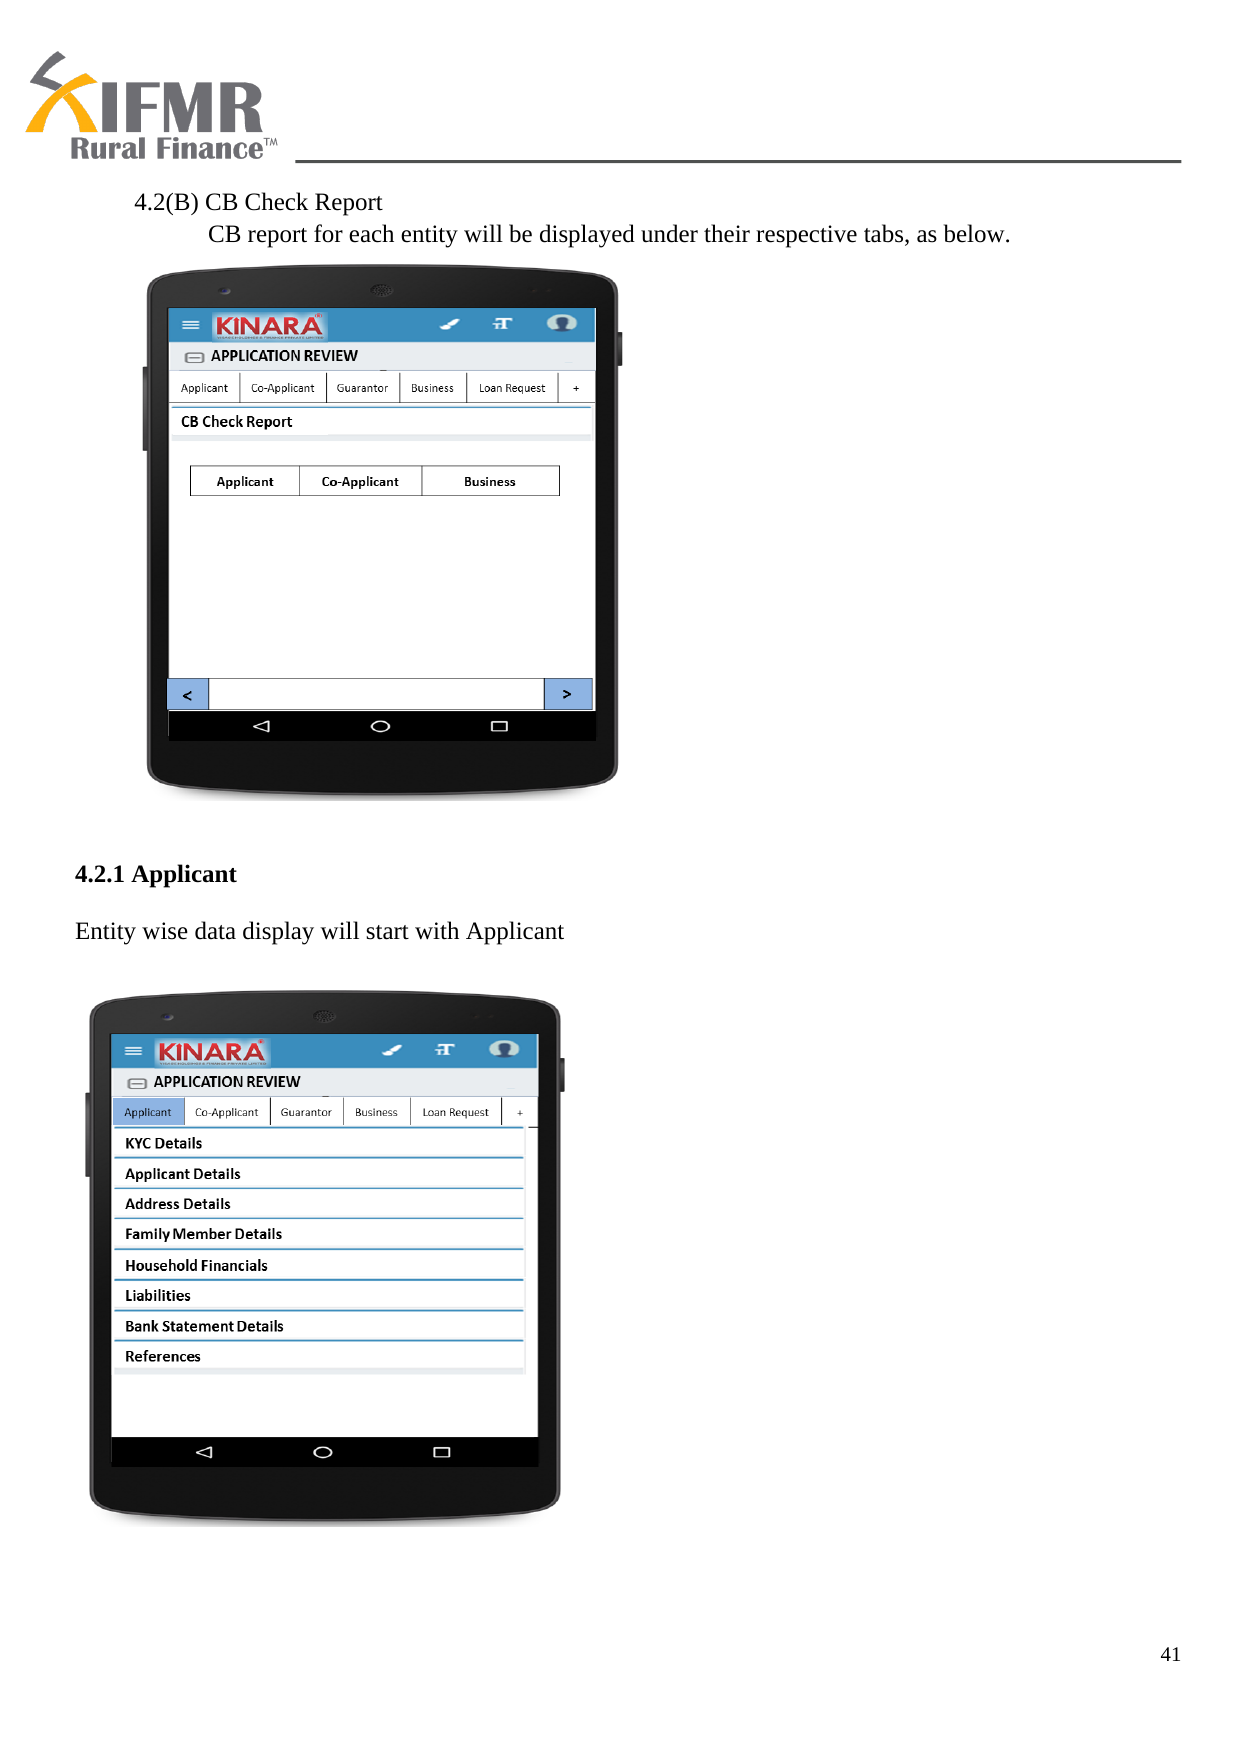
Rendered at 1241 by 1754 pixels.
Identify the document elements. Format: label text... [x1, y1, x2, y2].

picture [75, 978, 571, 1527]
text 4.2.1 Applicant [75, 859, 1181, 888]
picture [18, 45, 284, 166]
list CB report for each entity will be displayed under their respective tabs, as below. [208, 219, 1181, 248]
list 4.2(B) CB Check Report [134, 187, 1181, 215]
text Entity wise data display will start with Applicant [75, 916, 1181, 945]
picture [134, 252, 633, 801]
